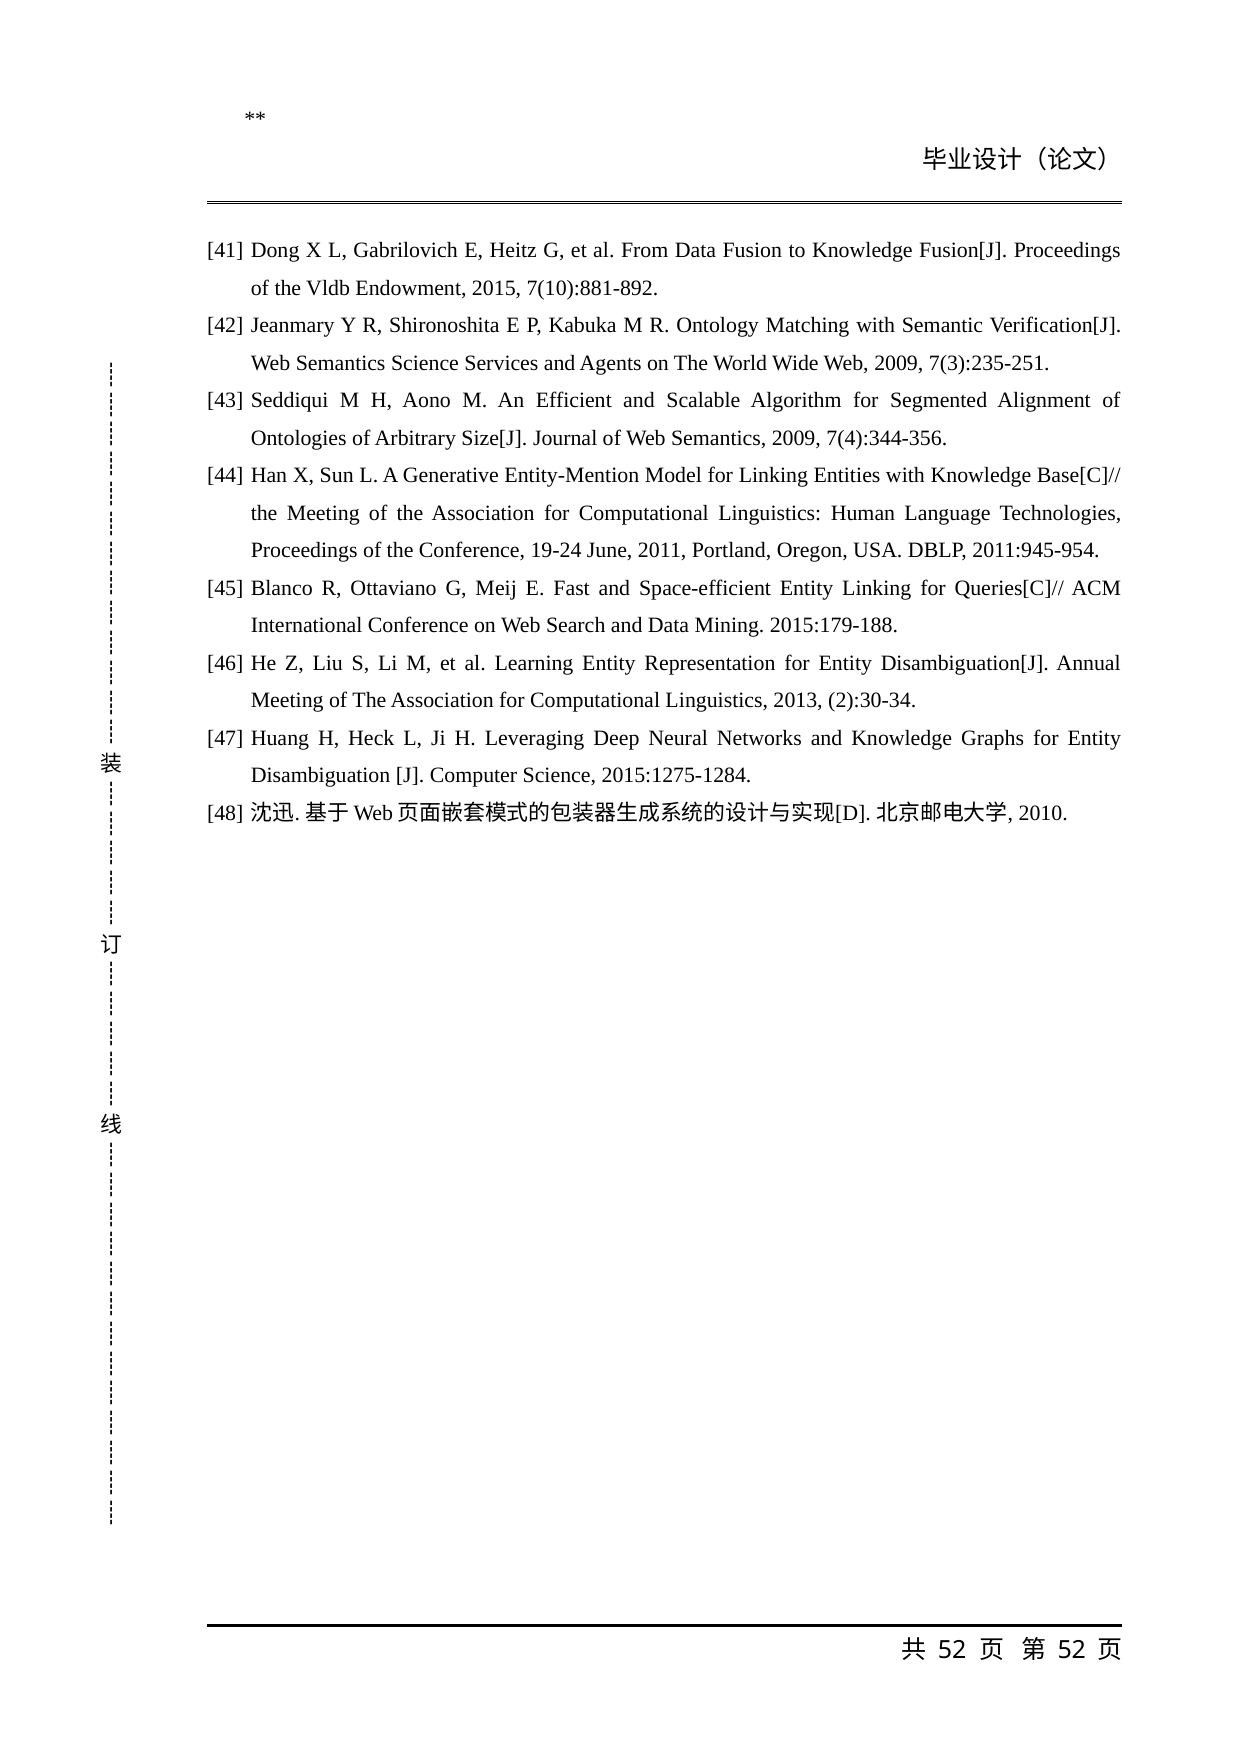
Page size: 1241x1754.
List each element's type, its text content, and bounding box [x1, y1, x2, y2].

list Dong X L, Gabrilovich E, Heitz G, et al. From Data Fusion to Knowledge Fusion[J]. Proceedings of the Vldb Endowment, 2015, 7(10):881-892. [207, 228, 1122, 303]
list Jeanmary Y R, Shironoshita E P, Kabuka M R. Ontology Matching with Semantic Verification[J]. Web Semantics Science Services and Agents on The World Wide Web, 2009, 7(3):235-251. [207, 303, 1122, 378]
list 沈迅. 基于Web页面嵌套模式的包装器生成系统的设计与实现[D]. 北京邮电大学, 2010. [207, 790, 1122, 828]
list Seddiqui M H, Aono M. An Efficient and Scalable Algorithm for Segmented Alignment of Ontologies of Arbitrary Size[J]. Journal of Web Semantics, 2009, 7(4):344-356. [207, 378, 1122, 453]
list Huang H, Heck L, Ji H. Leveraging Deep Neural Networks and Knowledge Graphs for Entity Disambiguation [J]. Computer Science, 2015:1275-1284. [207, 715, 1122, 790]
list Han X, Sun L. A Generative Entity-Mention Model for Linking Entities with Knowledge Base[C]// the Meeting of the Association for Computational Linguistics: Human Language Technologies, Proceedings of the Conference, 19-24 June, 2011, Portland, Oregon, USA. DBLP, 2011:945-954. [207, 453, 1122, 565]
list He Z, Liu S, Li M, et al. Learning Entity Representation for Entity Disambiguation[J]. Annual Meeting of The Association for Computational Linguistics, 2013, (2):30-34. [207, 640, 1122, 715]
list Blanco R, Ottaviano G, Meij E. Fast and Space-efficient Entity Linking for Queries[C]// ACM International Conference on Web Search and Data Mining. 2015:179-188. [207, 565, 1122, 640]
